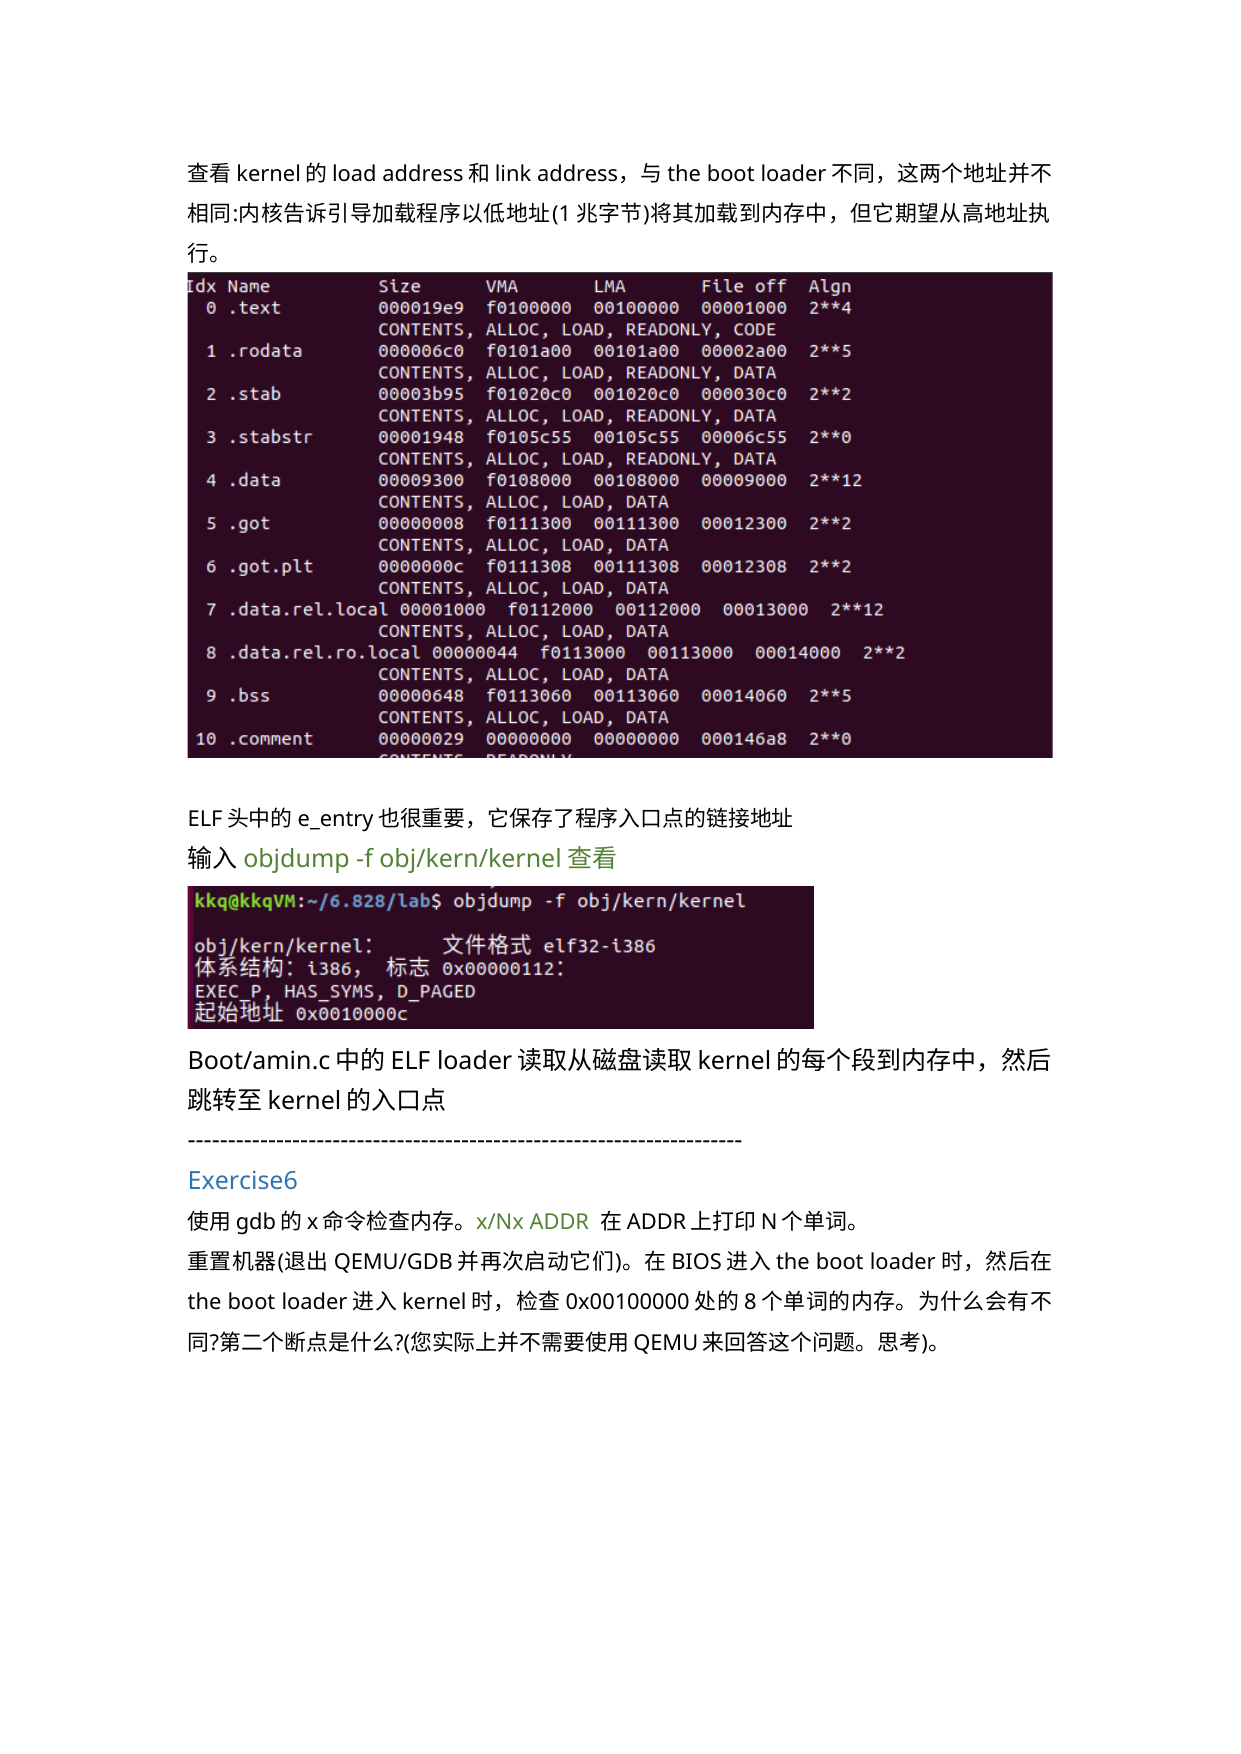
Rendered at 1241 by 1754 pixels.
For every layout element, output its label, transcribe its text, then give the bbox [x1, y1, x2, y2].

text ELF头中的 e_entry也很重要，它保存了程序入口点的链接地址 [187, 796, 1053, 837]
text 使用gdb的x命令检查内存。x/Nx ADDR 在ADDR上打印N个单词。 [187, 1199, 1053, 1240]
text 重置机器(退出QEMU/GDB并再次启动它们)。在BIOS进入the boot loader时，然后在the boot loader进入kernel时，检查0x00100000处的8个单词的内存。为什么会有不同?第二个断点是什么?(您实际上并不需要使用QEMU来回答这个问题。思考)。 [187, 1240, 1053, 1361]
text Exercise6 [187, 1159, 1053, 1199]
picture [187, 886, 814, 1029]
text --------------------------------------------------------------------- [187, 1119, 1053, 1159]
picture [187, 272, 1053, 758]
text 输入 objdump -f obj/kern/kernel查看 [187, 837, 1053, 877]
text Boot/amin.c中的ELF loader读取从磁盘读取kernel的每个段到内存中，然后跳转至kernel的入口点 [187, 1038, 1053, 1119]
text 查看kernel的load address和link address，与the boot loader不同，这两个地址并不相同:内核告诉引导加载程序以低地址(1兆字节)将其加载到内存中，但它期望从高地址执行。 [187, 151, 1053, 272]
